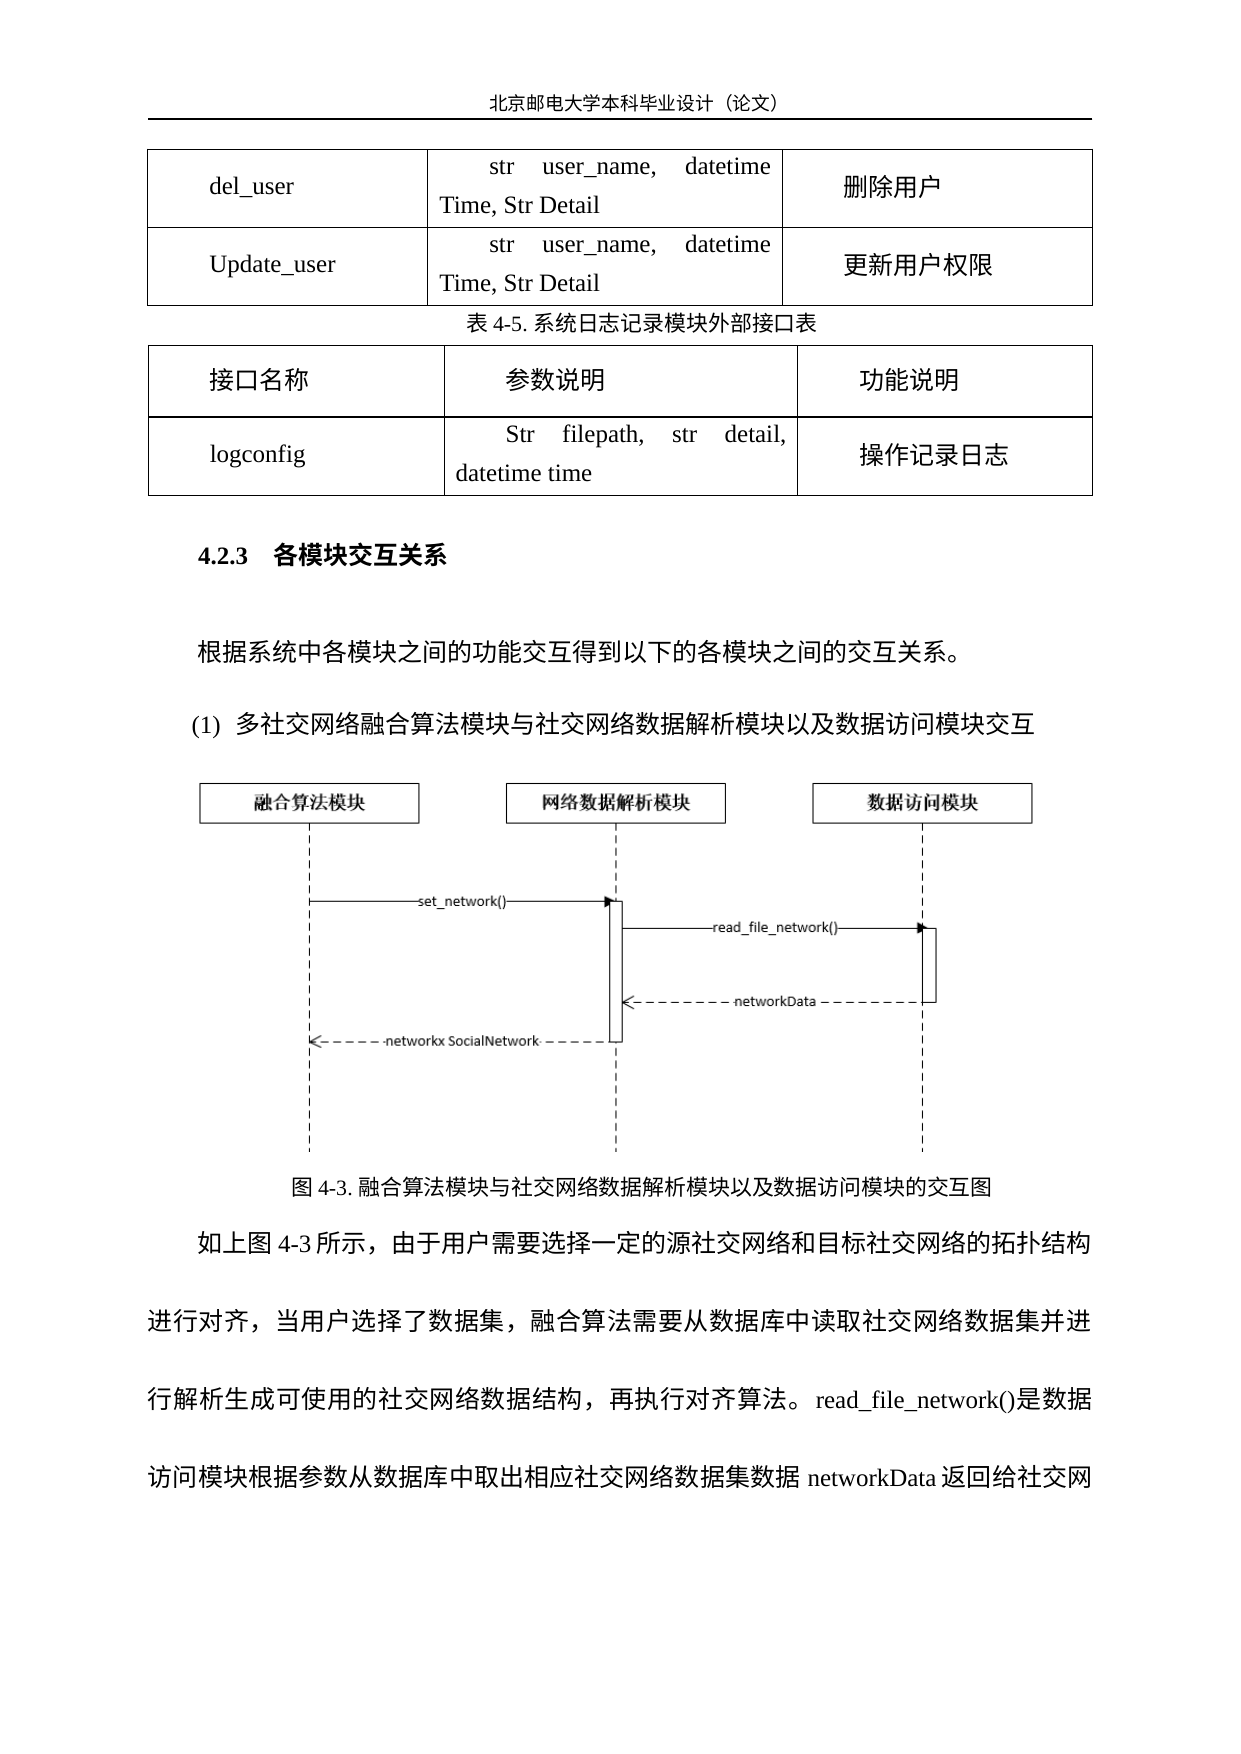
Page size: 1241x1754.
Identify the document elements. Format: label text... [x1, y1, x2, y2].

table_header 功能说明 [798, 346, 1092, 416]
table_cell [428, 150, 782, 227]
table_cell 删除用户 [783, 150, 1092, 227]
table_cell logconfig [149, 418, 444, 495]
table_cell del_user [148, 150, 427, 227]
text 4.2.3 各模块交互关系 [148, 521, 1092, 586]
table_cell 操作记录日志 [798, 418, 1092, 495]
list 多社交网络融合算法模块与社交网络数据解析模块以及数据访问模块交互 [191, 690, 1092, 755]
text 图4-3. 融合算法模块与社交网络数据解析模块以及数据访问模块的交互图 [148, 1171, 1092, 1203]
table_cell 更新用户权限 [783, 228, 1092, 305]
text 根据系统中各模块之间的功能交互得到以下的各模块之间的交互关系。 [148, 618, 1092, 683]
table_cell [428, 228, 782, 305]
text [148, 1209, 1092, 1508]
text 表4-5. 系统日志记录模块外部接口表 [148, 306, 1092, 338]
table_header 接口名称 [149, 346, 444, 416]
table_cell Update_user [148, 228, 427, 305]
table_header 参数说明 [445, 346, 797, 416]
table_cell Str filepath, str detail, datetime time [445, 418, 797, 495]
picture [197, 774, 1042, 1152]
